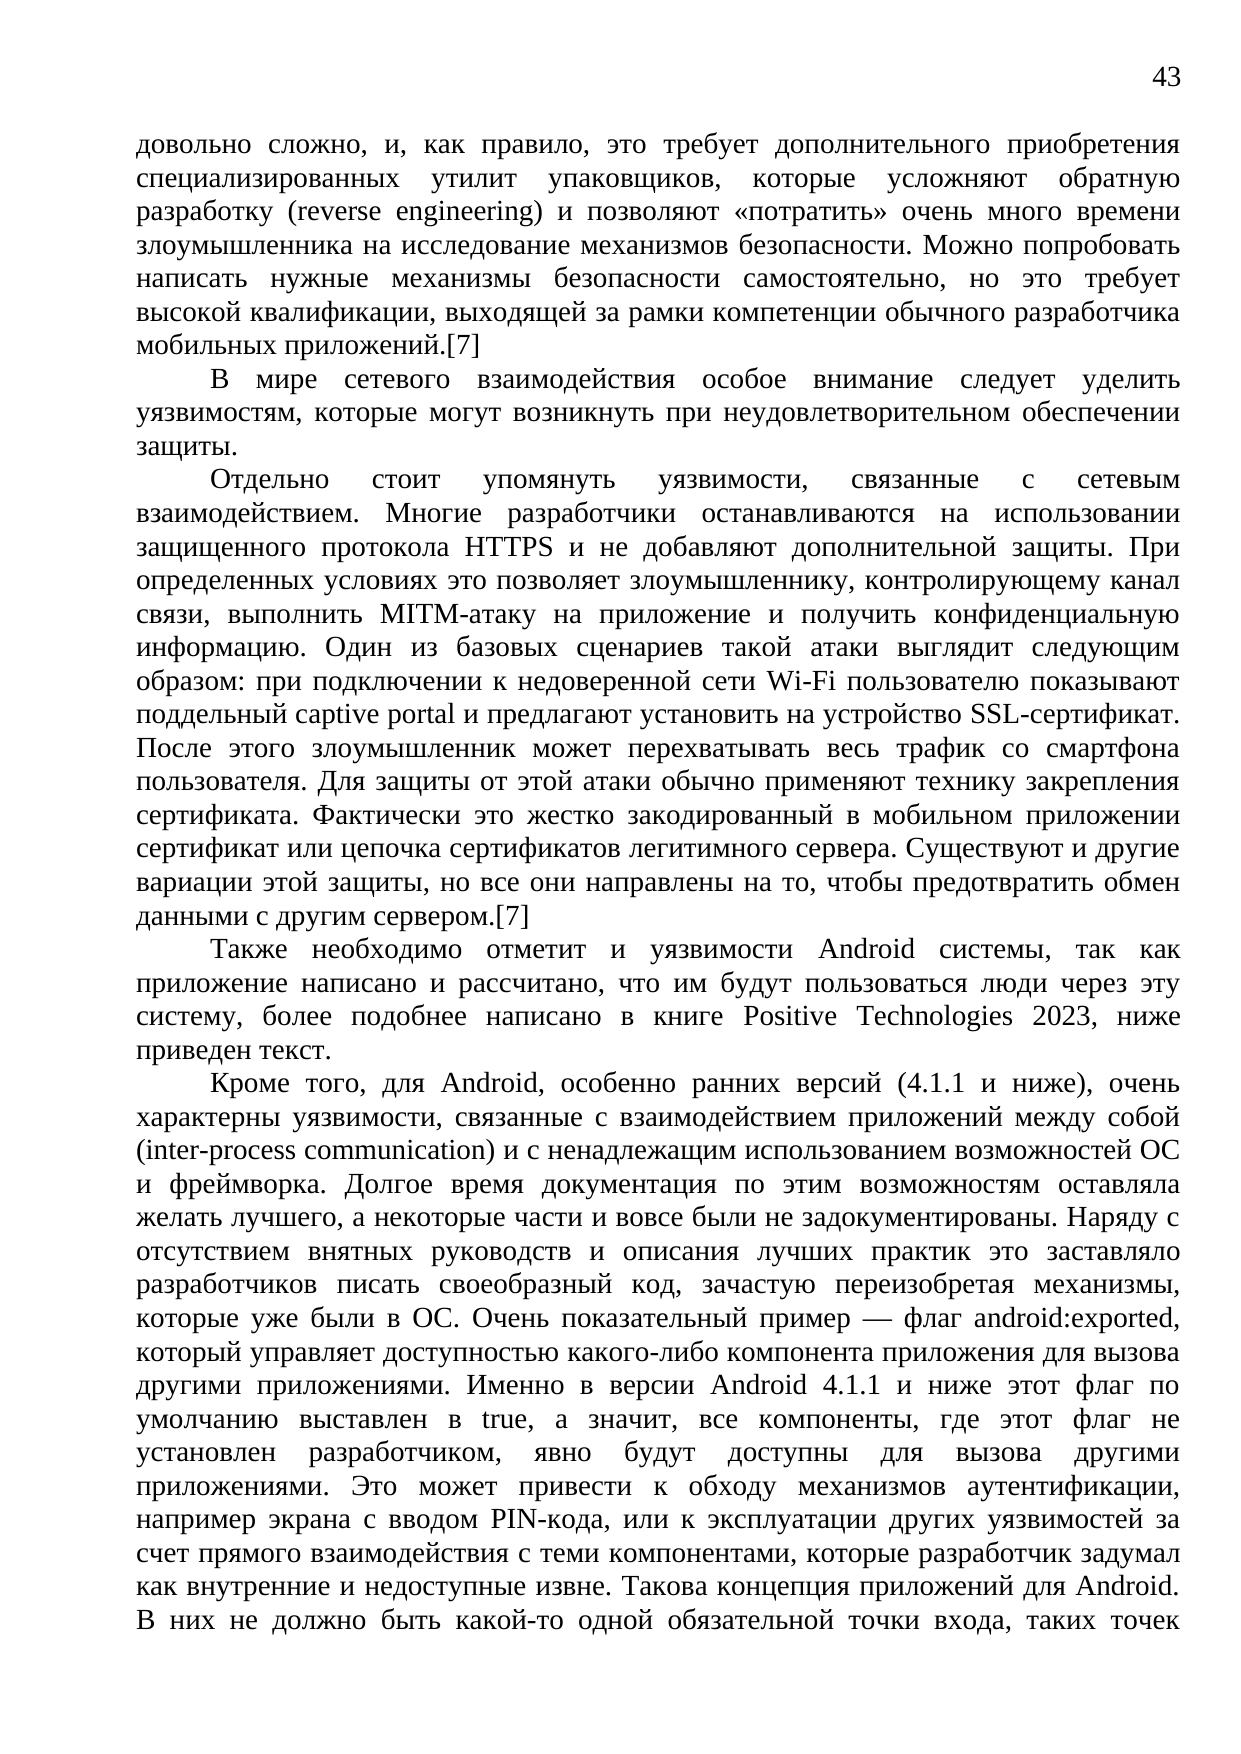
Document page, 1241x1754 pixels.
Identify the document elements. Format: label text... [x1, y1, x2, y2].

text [136, 126, 1181, 361]
text Также необходимо отметит и уязвимости Android системы, так как приложение написано и рассчитано, что им будут пользоваться люди через эту систему, более подобнее написано в книге Positive Technologies 2023, ниже приведен текст. [136, 931, 1181, 1065]
text Отдельно стоит упомянуть уязвимости, связанные с сетевым взаимодействием. Многие разработчики останавливаются на использовании защищенного протокола HTTPS и не добавляют дополнительной защиты. При определенных условиях это позволяет злоумышленнику, контролирующему канал связи, выполнить MITM-атаку на приложение и получить конфиденциальную информацию. Один из базовых сценариев такой атаки выглядит следующим образом: при подключении к недоверенной сети Wi-Fi пользователю показывают поддельный captive portal и предлагают установить на устройство SSL-сертификат. После этого злоумышленник может перехватывать весь трафик со смартфона пользователя. Для защиты от этой атаки обычно применяют технику закрепления сертификата. Фактически это жестко закодированный в мобильном приложении сертификат или цепочка сертификатов легитимного сервера. Существуют и другие вариации этой защиты, но все они направлены на то, чтобы предотвратить обмен данными с другим сервером.[7] [136, 462, 1181, 931]
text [136, 1065, 1181, 1636]
text В мире сетевого взаимодействия особое внимание следует уделить уязвимостям, которые могут возникнуть при неудовлетворительном обеспечении защиты. [136, 361, 1181, 462]
